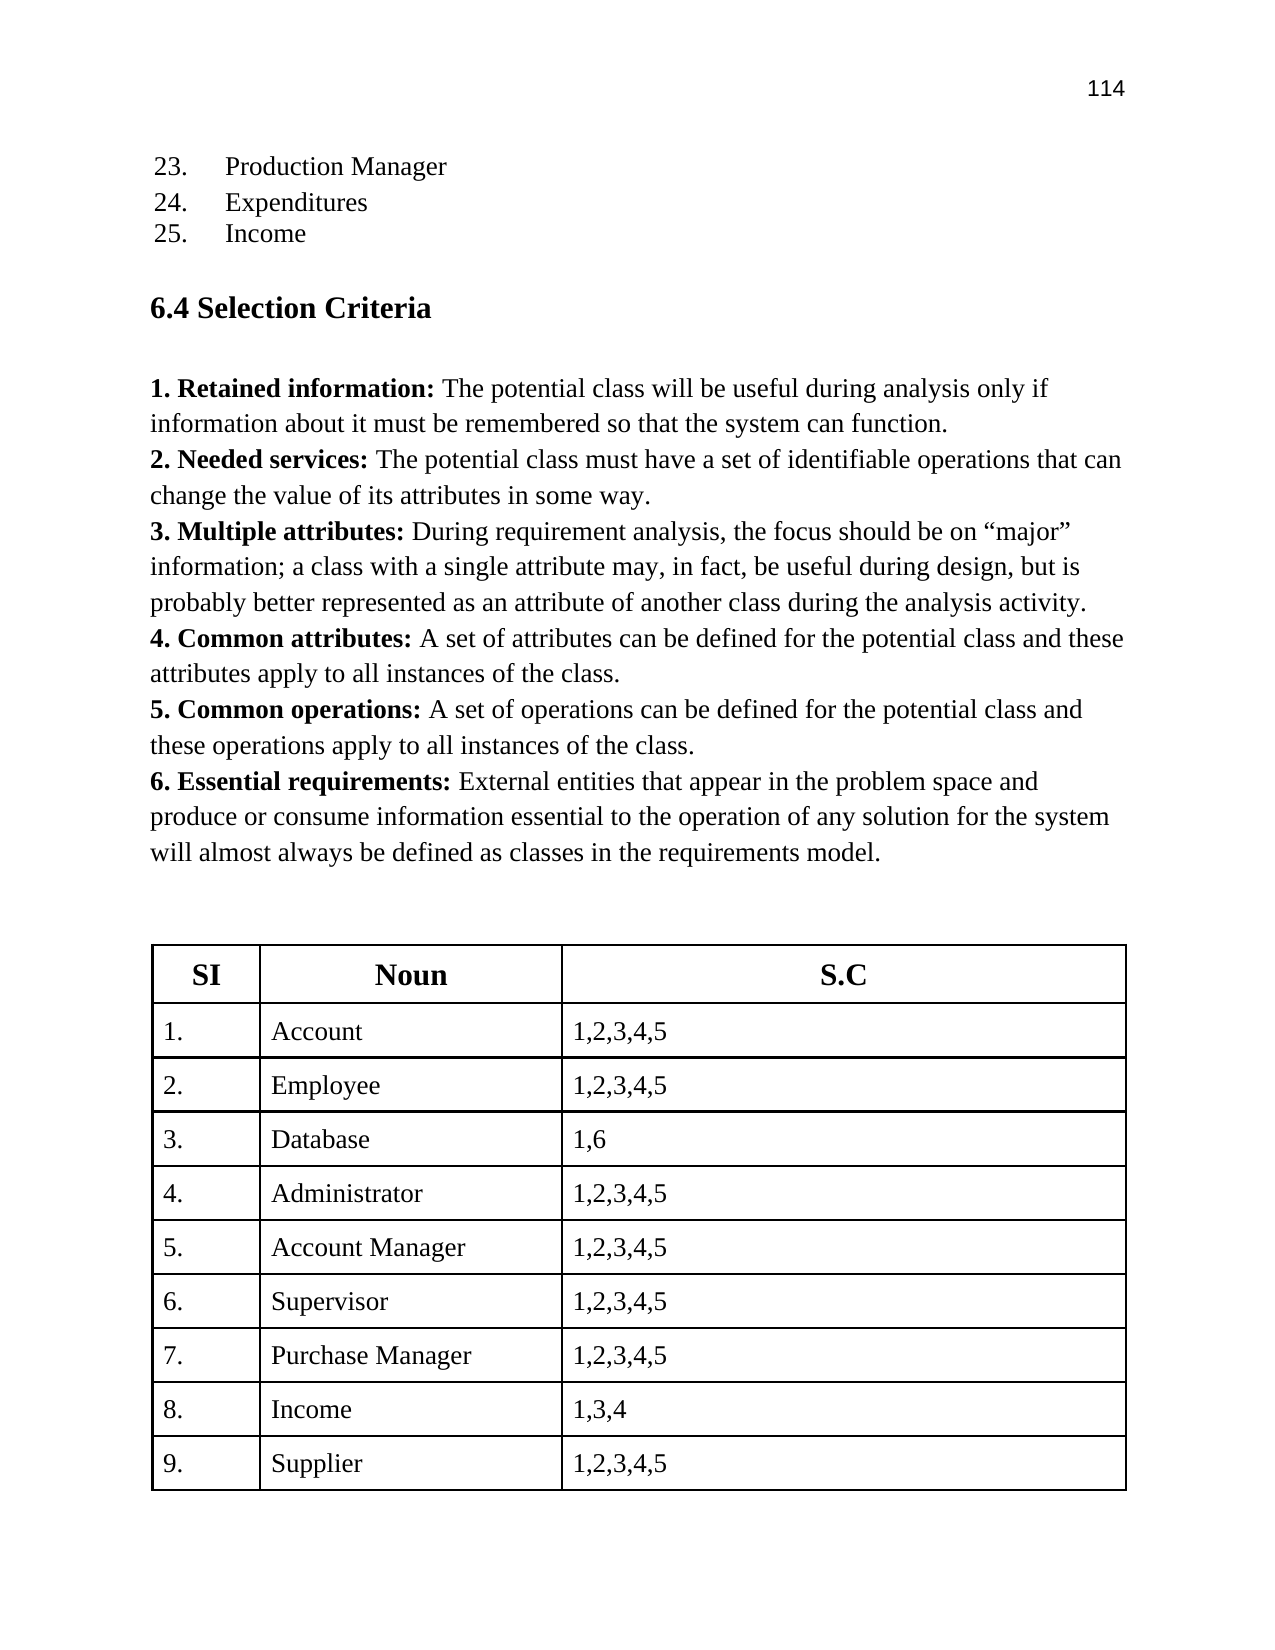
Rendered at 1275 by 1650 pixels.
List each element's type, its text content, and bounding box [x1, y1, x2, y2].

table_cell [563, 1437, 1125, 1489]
text 5. Common operations: A set of operations can be defined for the potential class and these operations apply to all instances of the class. [150, 693, 1125, 760]
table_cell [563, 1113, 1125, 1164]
list Production Manager [187, 150, 1125, 181]
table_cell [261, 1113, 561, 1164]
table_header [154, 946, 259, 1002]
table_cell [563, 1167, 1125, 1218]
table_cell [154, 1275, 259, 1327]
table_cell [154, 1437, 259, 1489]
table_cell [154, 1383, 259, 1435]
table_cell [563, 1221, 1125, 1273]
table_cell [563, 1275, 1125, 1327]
text 6.4 Selection Criteria [150, 289, 1125, 325]
text 6. Essential requirements: External entities that appear in the problem space and produce or consume information essential to the operation of any solution for the system will almost always be defined as classes in the requirements model. [150, 765, 1125, 867]
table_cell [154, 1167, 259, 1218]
list Income [187, 217, 1125, 248]
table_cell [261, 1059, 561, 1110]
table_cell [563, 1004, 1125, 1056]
text 4. Common attributes: A set of attributes can be defined for the potential class and these attributes apply to all instances of the class. [150, 622, 1125, 689]
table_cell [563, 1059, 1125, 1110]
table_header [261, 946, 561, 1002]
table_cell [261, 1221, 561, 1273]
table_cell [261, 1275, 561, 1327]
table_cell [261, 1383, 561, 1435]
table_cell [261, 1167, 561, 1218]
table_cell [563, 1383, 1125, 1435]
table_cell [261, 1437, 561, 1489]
text 1. Retained information: The potential class will be useful during analysis only if information about it must be remembered so that the system can function. [150, 372, 1125, 439]
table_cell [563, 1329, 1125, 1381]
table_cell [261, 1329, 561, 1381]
text 3. Multiple attributes: During requirement analysis, the focus should be on “major” information; a class with a single attribute may, in fact, be useful during design, but is probably better represented as an attribute of another class during the analysis activity. [150, 515, 1125, 617]
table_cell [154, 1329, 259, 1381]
text 2. Needed services: The potential class must have a set of identifiable operations that can change the value of its attributes in some way. [150, 443, 1125, 510]
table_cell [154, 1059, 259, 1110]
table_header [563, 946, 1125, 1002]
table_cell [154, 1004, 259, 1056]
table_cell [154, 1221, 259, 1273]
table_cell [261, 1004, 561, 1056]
list Expenditures [187, 186, 1125, 217]
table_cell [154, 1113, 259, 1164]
